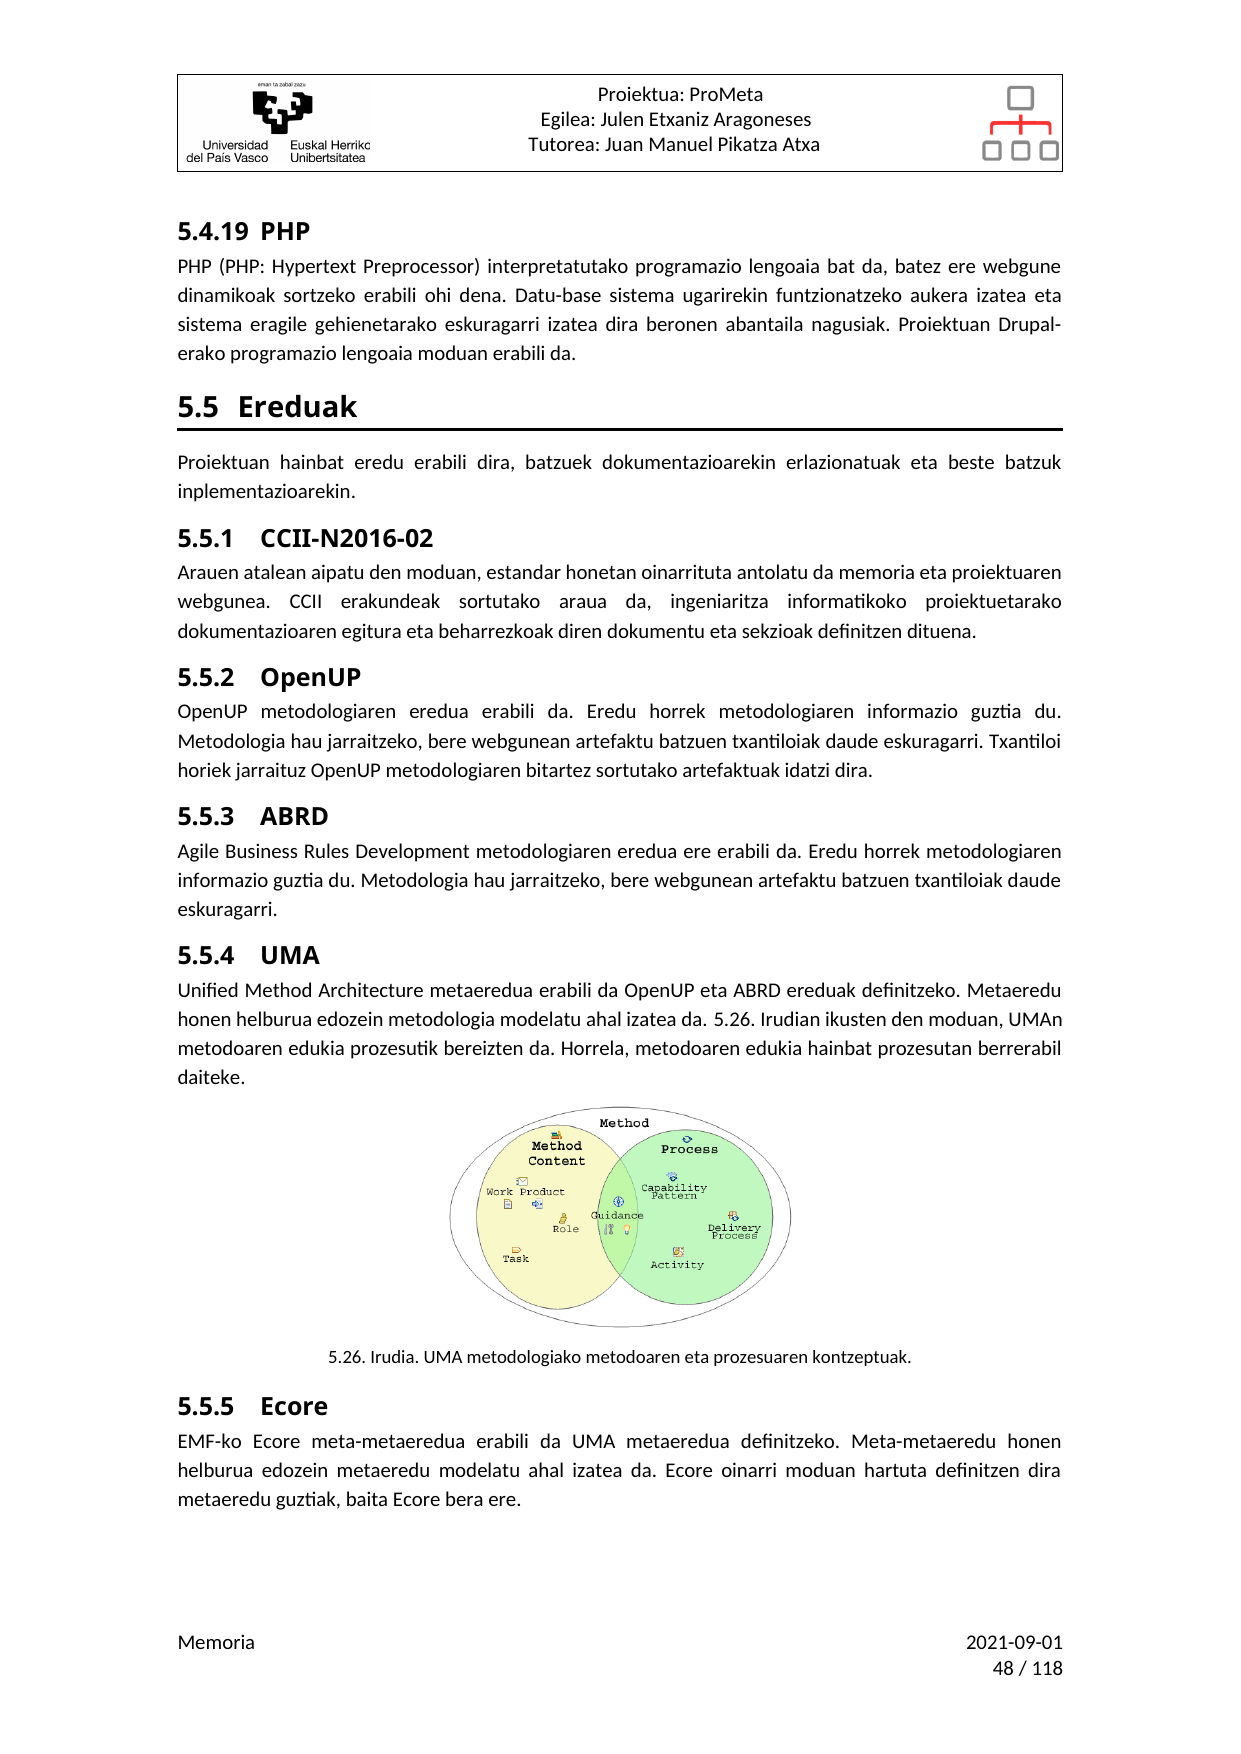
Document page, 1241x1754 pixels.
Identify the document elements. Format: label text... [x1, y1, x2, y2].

picture [182, 81, 370, 162]
text Arauen atalean aipatu den moduan, estandar honetan oinarrituta antolatu da memoria eta proiektuaren webgunea. CCII erakundeak sortutako araua da, ingeniaritza informatikoko proiektuetarako dokumentazioaren egitura eta beharrezkoak diren dokumentu eta sekzioak definitzen dituena. [177, 559, 1063, 643]
subtitle UMA [177, 938, 1063, 972]
text PHP (PHP: Hypertext Preprocessor) interpretatutako programazio lengoaia bat da, batez ere webgune dinamikoak sortzeko erabili ohi dena. Datu-base sistema ugarirekin funtzionatzeko aukera izatea eta sistema eragile gehienetarako eskuragarri izatea dira beronen abantaila nagusiak. Proiektuan Drupal-erako programazio lengoaia moduan erabili da. [177, 253, 1063, 366]
picture [446, 1106, 794, 1329]
text Agile Business Rules Development metodologiaren eredua ere erabili da. Eredu horrek metodologiaren informazio guztia du. Metodologia hau jarraitzeko, bere webgunean artefaktu batzuen txantiloiak daude eskuragarri. [177, 838, 1063, 922]
subtitle Ecore [177, 1389, 1063, 1423]
subtitle Ereduak [177, 386, 1063, 428]
picture [978, 80, 1060, 162]
subtitle CCII-N2016-02 [177, 520, 1063, 554]
text Proiektuan hainbat eredu erabili dira, batzuek dokumentazioarekin erlazionatuak eta beste batzuk inplementazioarekin. [177, 449, 1063, 504]
subtitle ABRD [177, 799, 1063, 833]
subtitle OpenUP [177, 659, 1063, 693]
subtitle PHP [177, 214, 1063, 248]
text OpenUP metodologiaren eredua erabili da. Eredu horrek metodologiaren informazio guztia du. Metodologia hau jarraitzeko, bere webgunean artefaktu batzuen txantiloiak daude eskuragarri. Txantiloi horiek jarraituz OpenUP metodologiaren bitartez sortutako artefaktuak idatzi dira. [177, 699, 1063, 782]
text EMF-ko Ecore meta-metaeredua erabili da UMA metaeredua definitzeko. Meta-metaeredu honen helburua edozein metaeredu modelatu ahal izatea da. Ecore oinarri moduan hartuta definitzen dira metaeredu guztiak, baita Ecore bera ere. [177, 1428, 1063, 1512]
